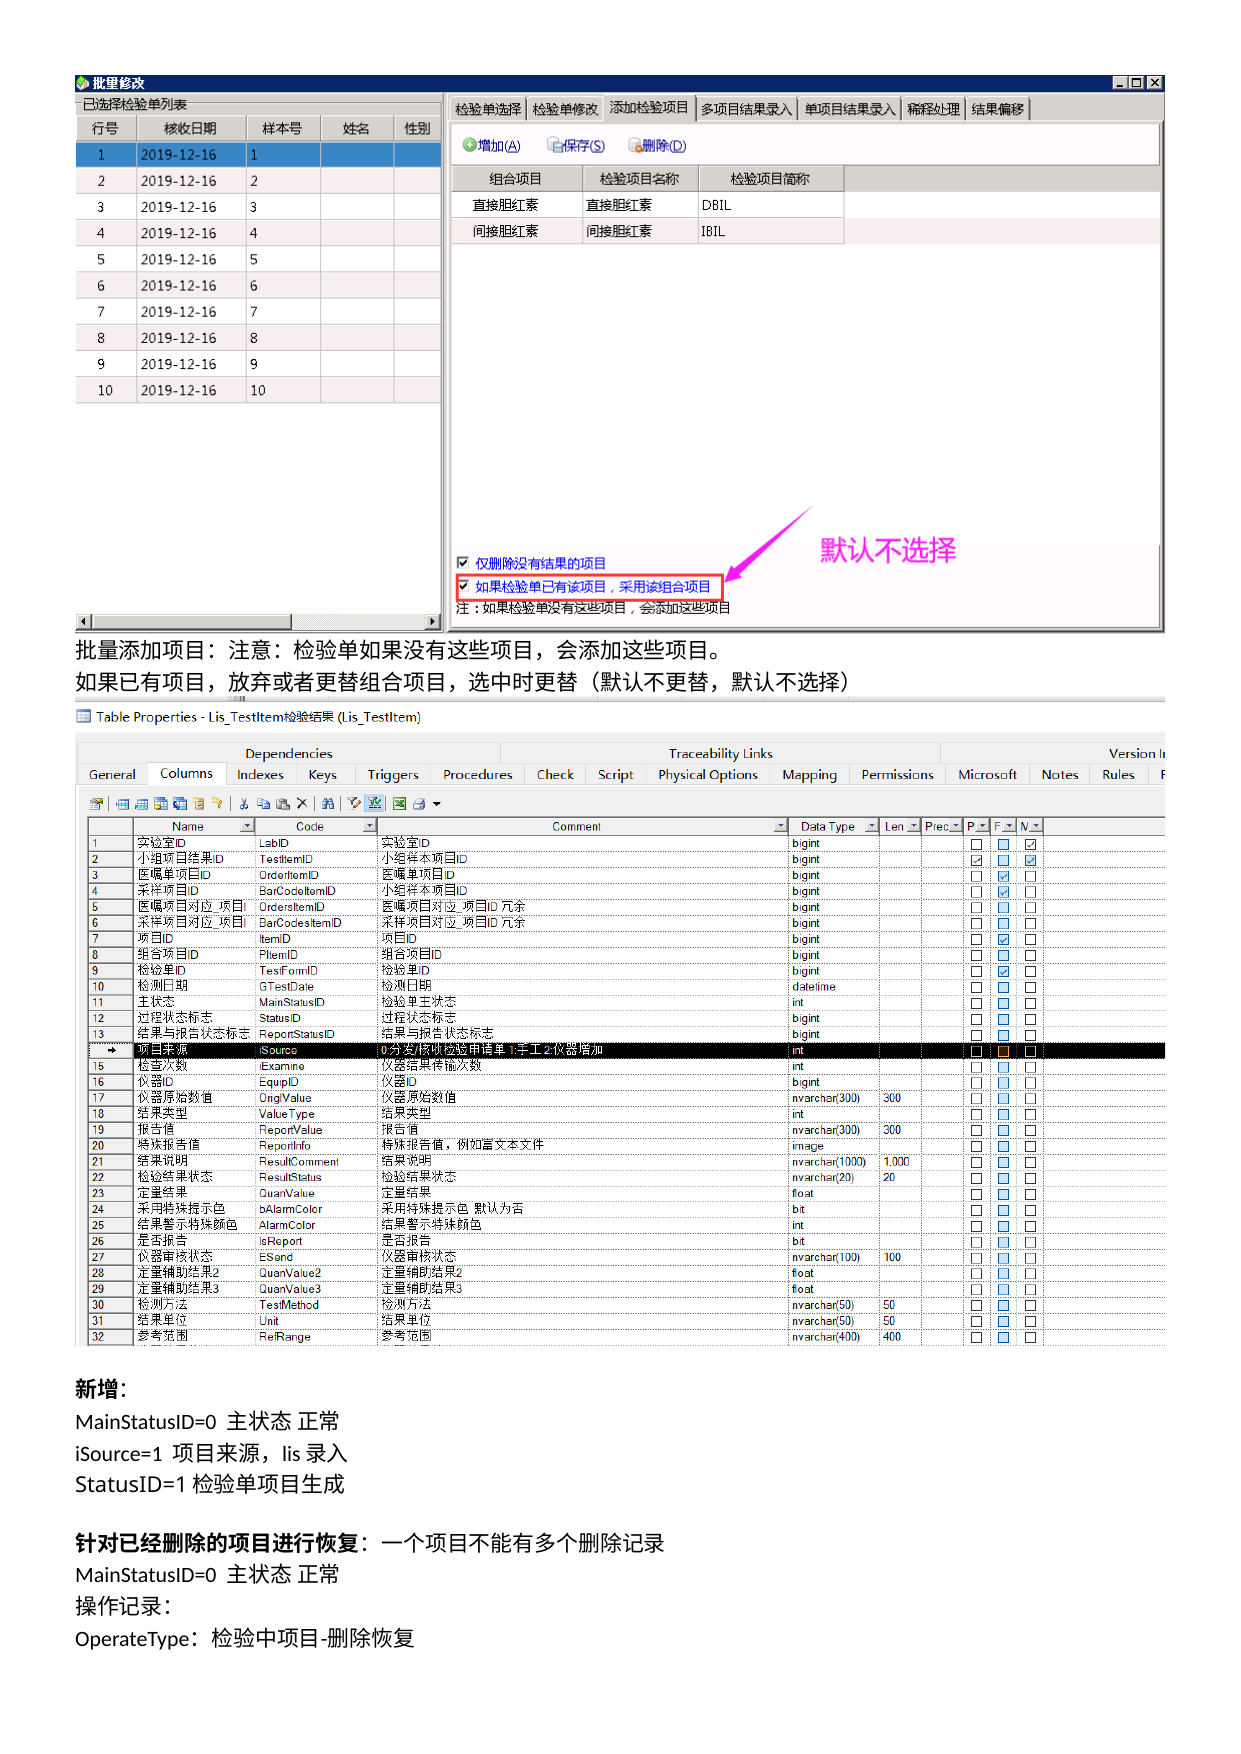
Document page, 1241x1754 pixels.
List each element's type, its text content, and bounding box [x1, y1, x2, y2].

text iSource=1 项目来源，lis录入 [75, 1436, 1165, 1467]
text 新增： [75, 1372, 1165, 1404]
text StatusID=1检验单项目生成 [75, 1467, 1165, 1499]
text MainStatusID=0 主状态 正常 [75, 1404, 1165, 1436]
text 针对已经删除的项目进行恢复：一个项目不能有多个删除记录 [75, 1526, 1165, 1557]
text OperateType：检验中项目-删除恢复 [75, 1621, 1165, 1652]
text 操作记录： [75, 1589, 1165, 1621]
picture [75, 696, 1166, 1346]
picture [75, 75, 1166, 634]
text 如果已有项目，放弃或者更替组合项目，选中时更替（默认不更替，默认不选择） [75, 665, 1165, 696]
text 批量添加项目：注意：检验单如果没有这些项目，会添加这些项目。 [75, 634, 1165, 665]
text MainStatusID=0 主状态 正常 [75, 1557, 1165, 1589]
